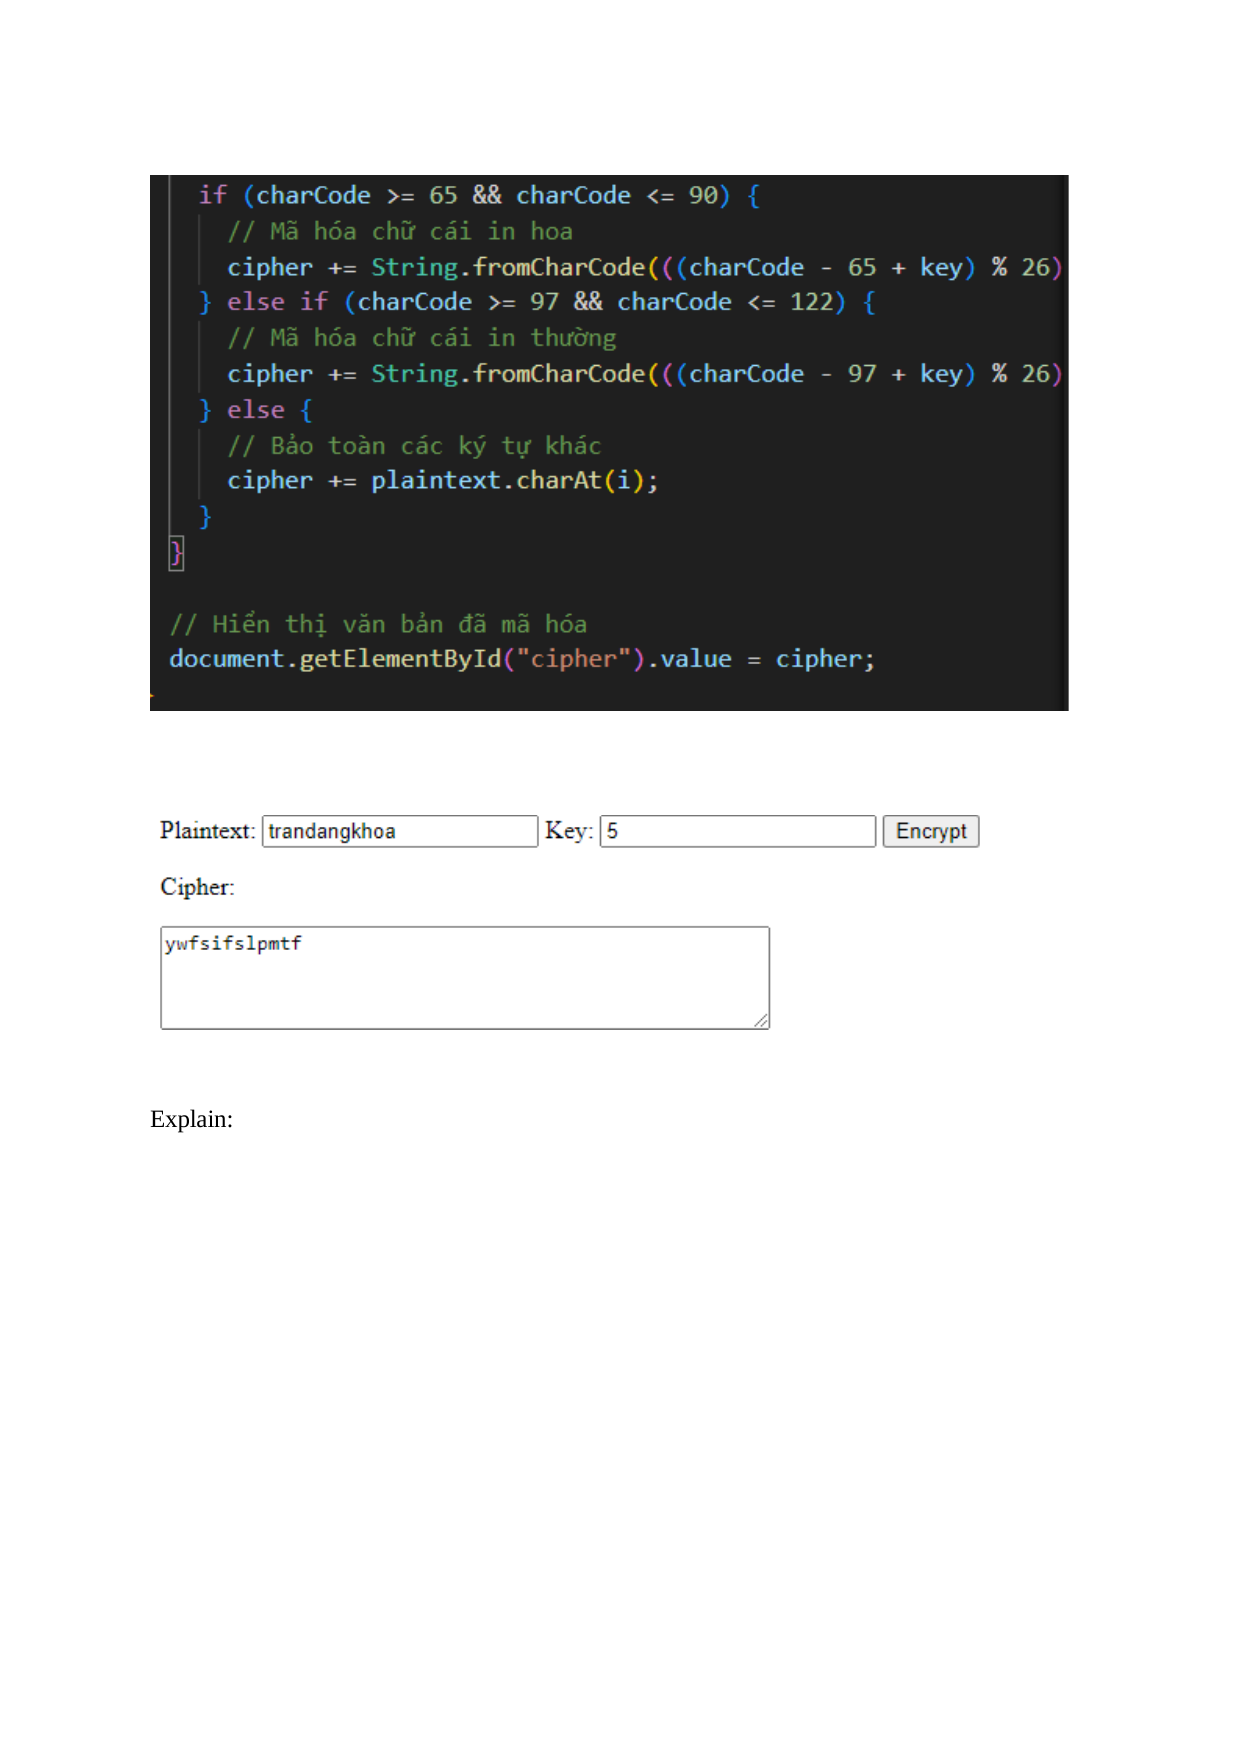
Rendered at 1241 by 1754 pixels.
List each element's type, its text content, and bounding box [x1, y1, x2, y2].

text Explain: [150, 1104, 1157, 1133]
picture [150, 175, 1069, 711]
picture [159, 815, 980, 1030]
